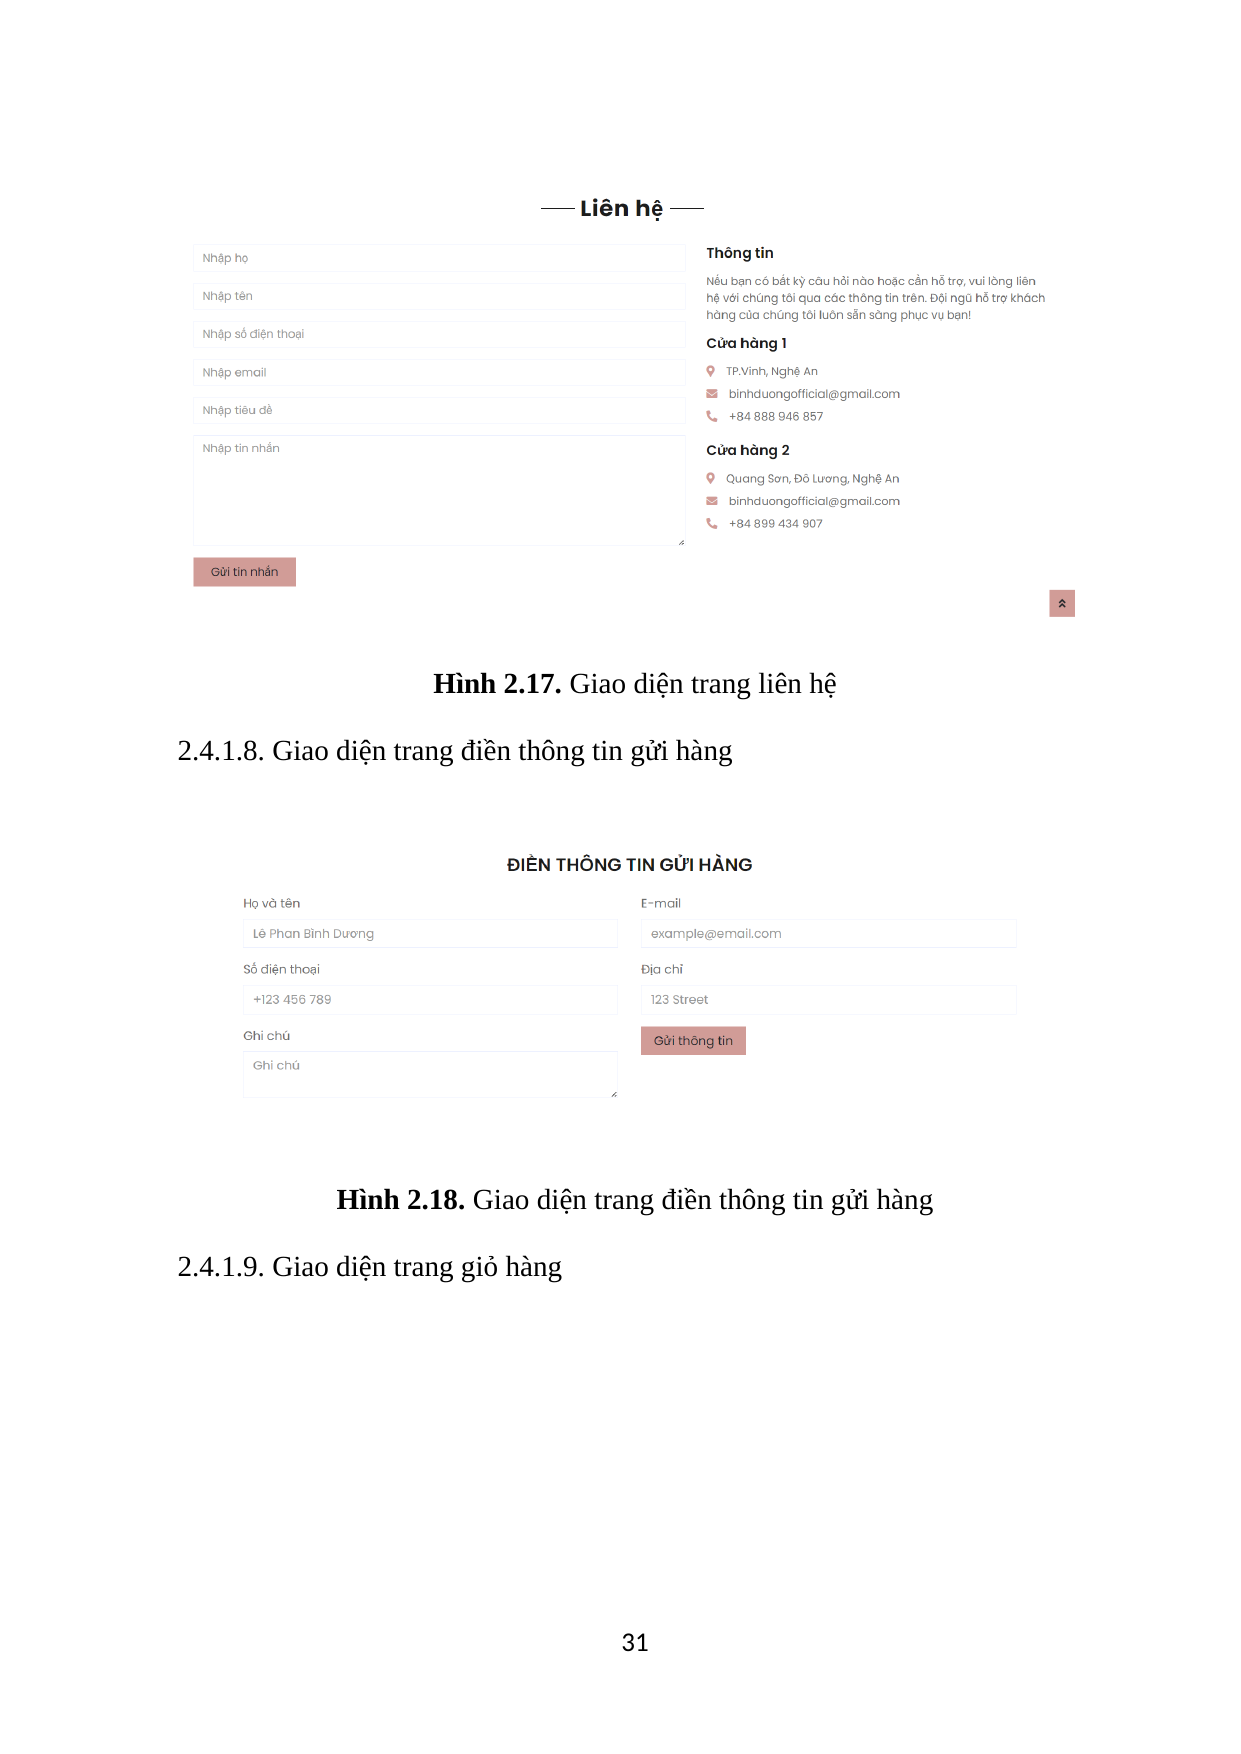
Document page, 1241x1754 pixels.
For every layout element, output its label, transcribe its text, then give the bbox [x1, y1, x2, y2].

picture [177, 800, 1093, 1151]
text Hình 2.18. Giao diện trang điền thông tin gửi hàng [177, 1182, 1092, 1215]
text 2.4.1.8. Giao diện trang điền thông tin gửi hàng [177, 733, 1092, 767]
text 2.4.1.9. Giao diện trang giỏ hàng [177, 1249, 1092, 1282]
text Hình 2.17. Giao diện trang liên hệ [177, 666, 1092, 700]
picture [177, 177, 1093, 634]
